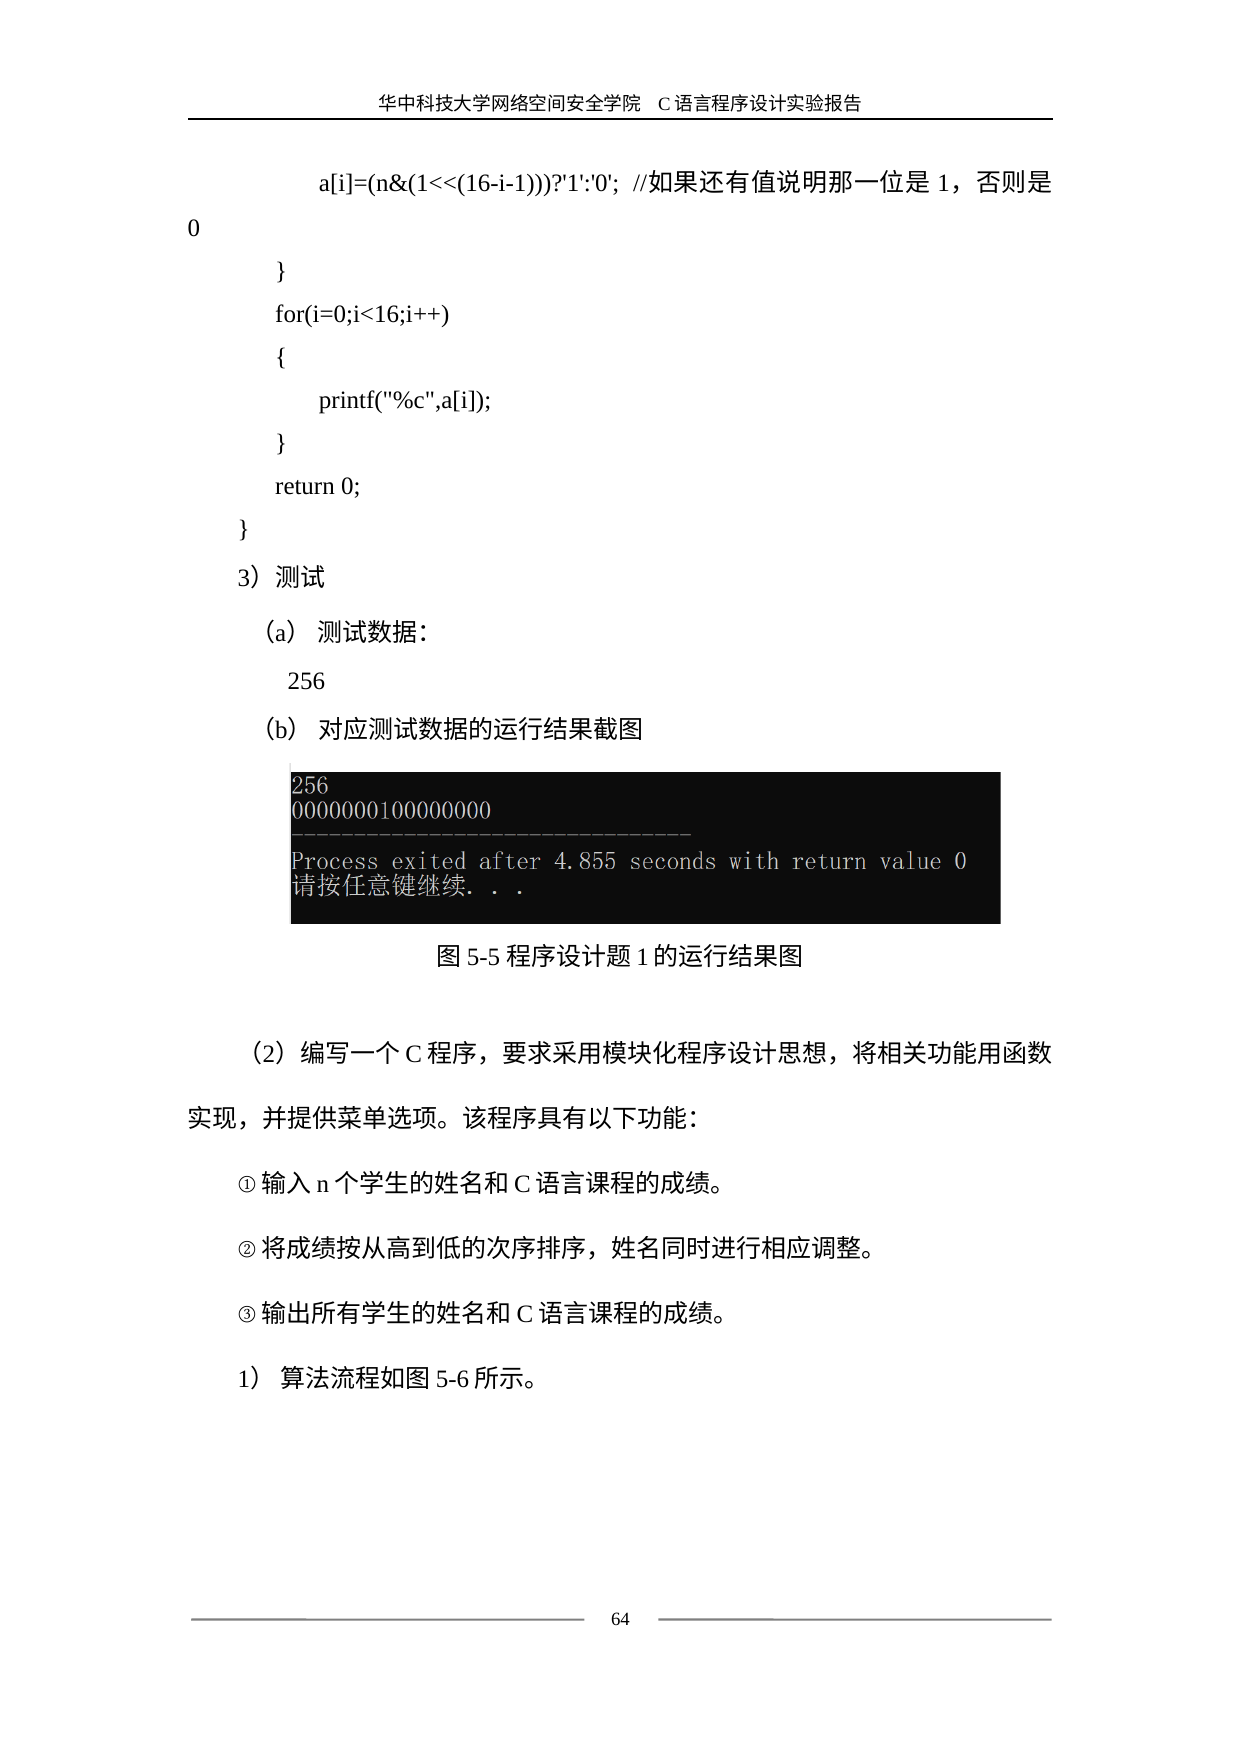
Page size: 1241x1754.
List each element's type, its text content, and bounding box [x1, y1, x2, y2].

text } [187, 428, 1053, 457]
text } [187, 256, 1053, 284]
text { [187, 342, 1053, 371]
text ①输入n个学生的姓名和C语言课程的成绩。 [187, 1149, 1053, 1214]
text （b） 对应测试数据的运行结果截图 [187, 709, 1053, 746]
picture [289, 763, 1001, 924]
text } [187, 514, 1053, 543]
text return 0; [187, 471, 1053, 500]
text ③输出所有学生的姓名和C语言课程的成绩。 [187, 1279, 1053, 1344]
text printf("%c",a[i]); [187, 385, 1053, 414]
text 256 [187, 666, 1053, 695]
text for(i=0;i<16;i++) [187, 299, 1053, 328]
text a[i]=(n&(1<<(16-i-1)))?'1':'0'; //如果还有值说明那一位是1，否则是0 [187, 162, 1053, 241]
text （2）编写一个C程序，要求采用模块化程序设计思想，将相关功能用函数实现，并提供菜单选项。该程序具有以下功能： [187, 1019, 1053, 1149]
text ②将成绩按从高到低的次序排序，姓名同时进行相应调整。 [187, 1214, 1053, 1279]
text 1） 算法流程如图5-6所示。 [187, 1344, 1053, 1409]
text （a） 测试数据： [187, 612, 1053, 648]
text 3）测试 [187, 558, 1053, 594]
text 图5-5 程序设计题1的运行结果图 [187, 936, 1053, 972]
